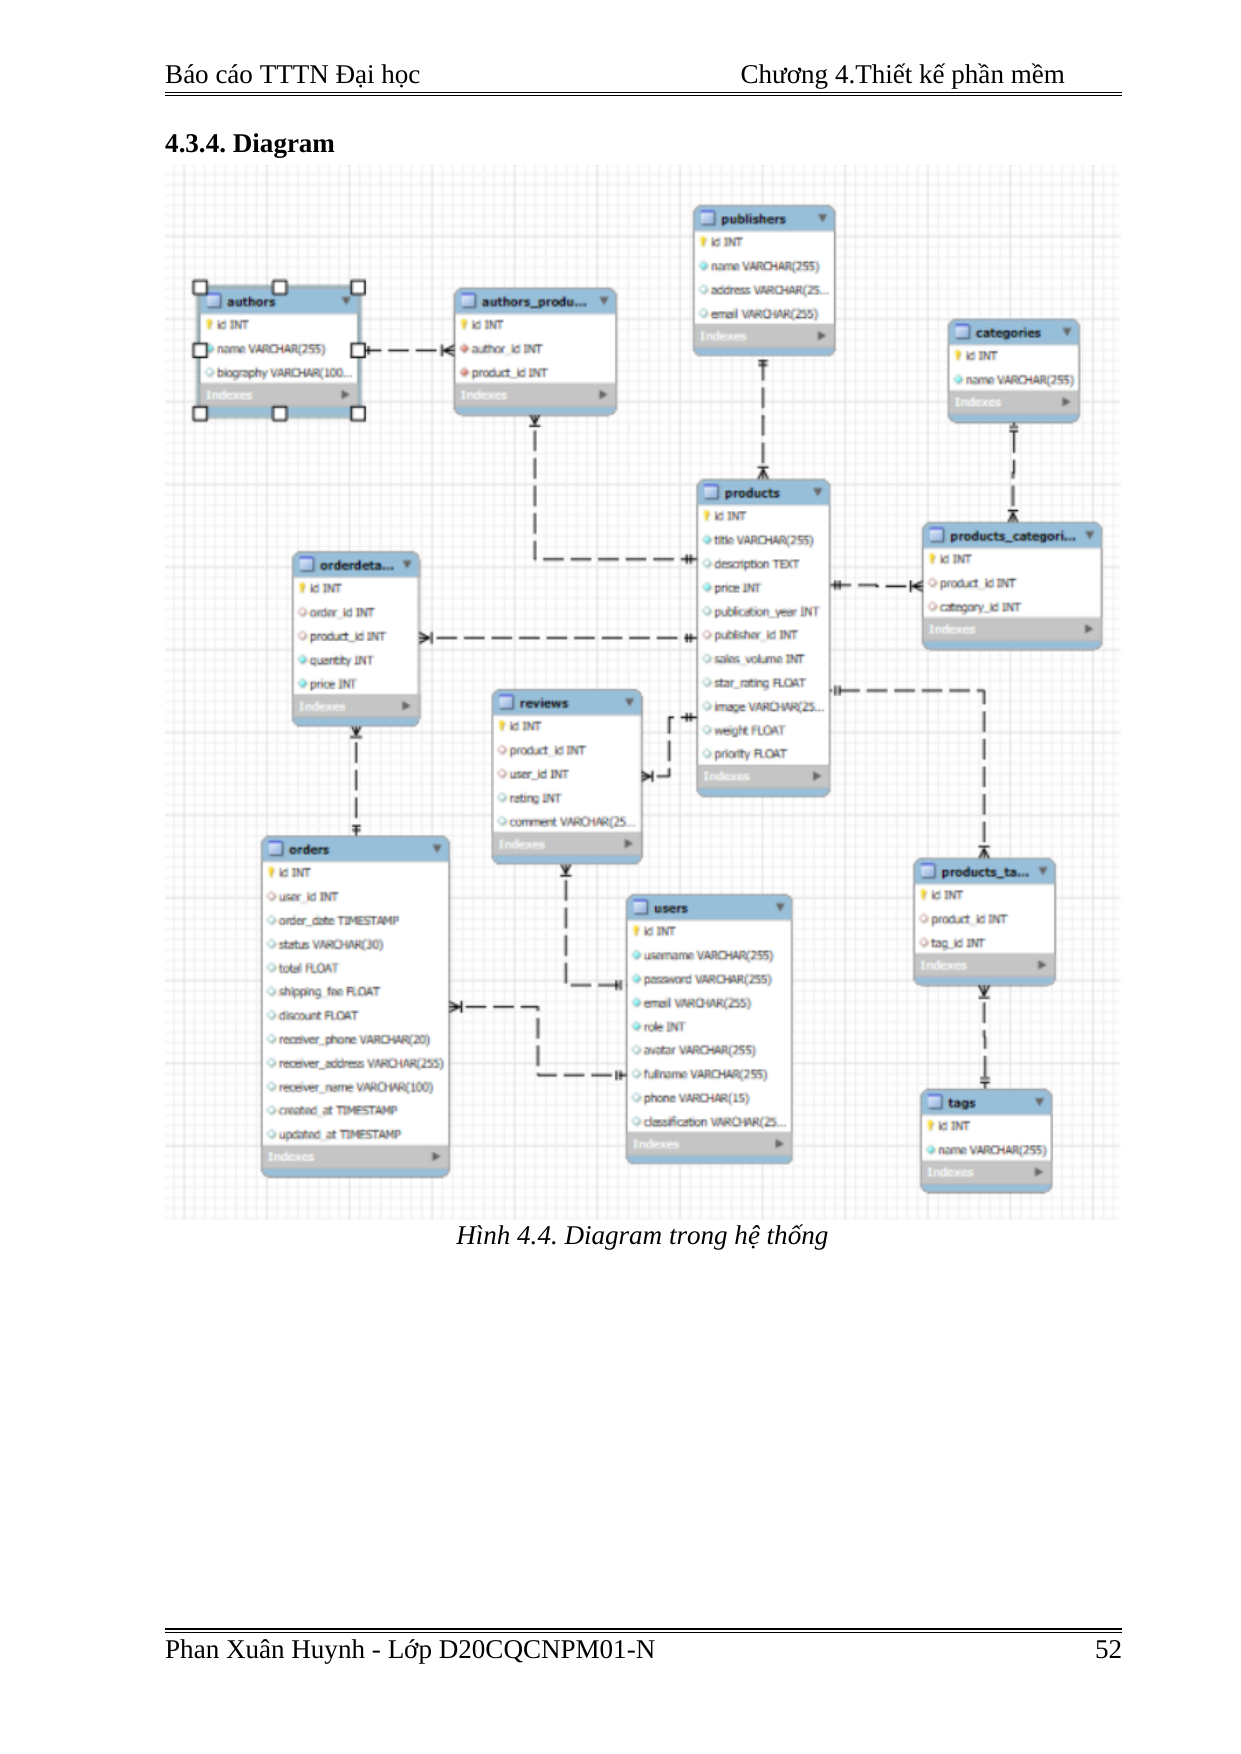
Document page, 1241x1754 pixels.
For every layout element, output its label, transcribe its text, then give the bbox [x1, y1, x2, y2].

picture [165, 165, 1122, 1220]
subtitle Diagram [165, 128, 1122, 159]
